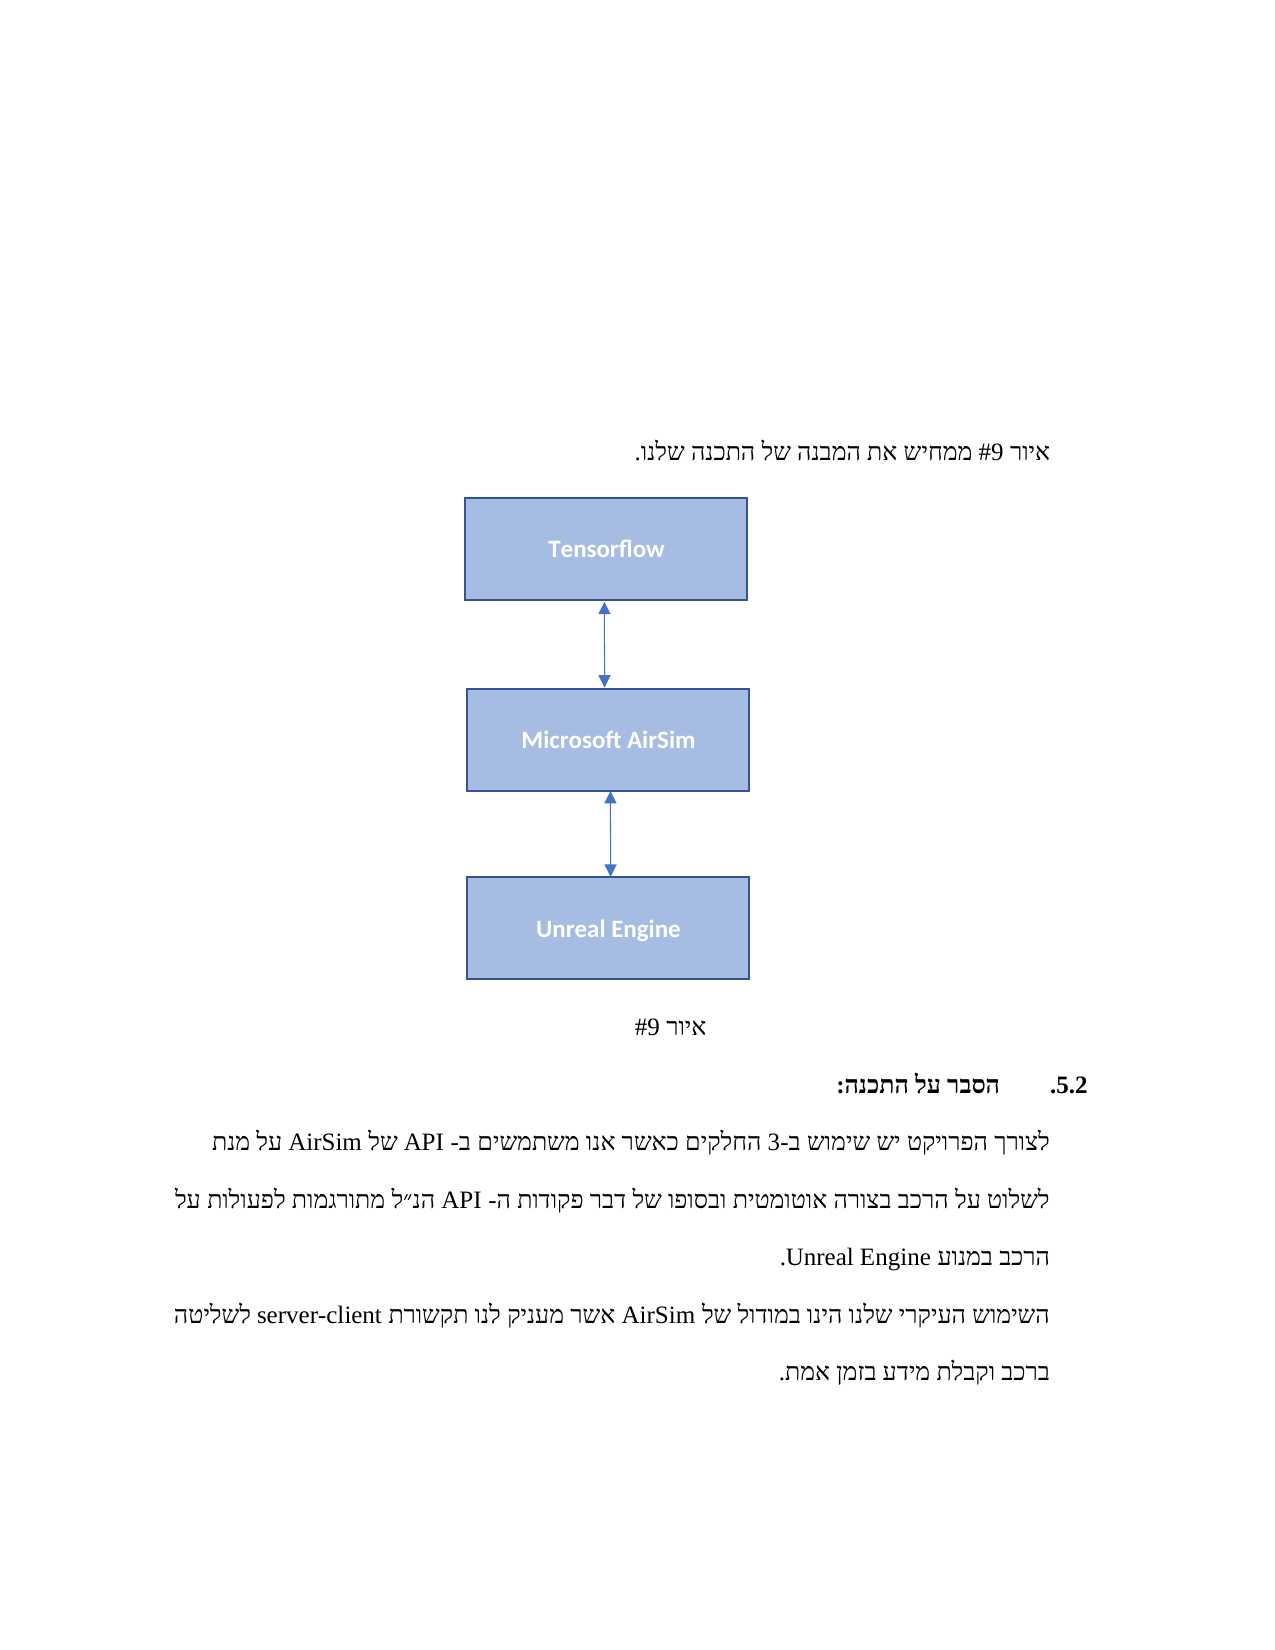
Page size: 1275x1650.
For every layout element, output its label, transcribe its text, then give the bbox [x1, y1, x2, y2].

text השימוש העיקרי שלנו הינו במודול של AirSim אשר מעניק לנו תקשורת server-client לשליטה ברכב וקבלת מידע בזמן אמת. [150, 1300, 1050, 1386]
text איור #9 ממחיש את המבנה של התכנה שלנו. [150, 437, 1050, 466]
text לצורך הפרויקט יש שימוש ב-3 החלקים כאשר אנו משתמשים ב- API של AirSim על מנת לשלוט על הרכב בצורה אוטומטית ובסופו של דבר פקודות ה- API הנ״ל מתורגמות לפעולות על הרכב במנוע Unreal Engine. [150, 1127, 1050, 1271]
list הסבר על התכנה: [150, 1070, 1050, 1099]
text איור #9 [150, 1012, 750, 1041]
